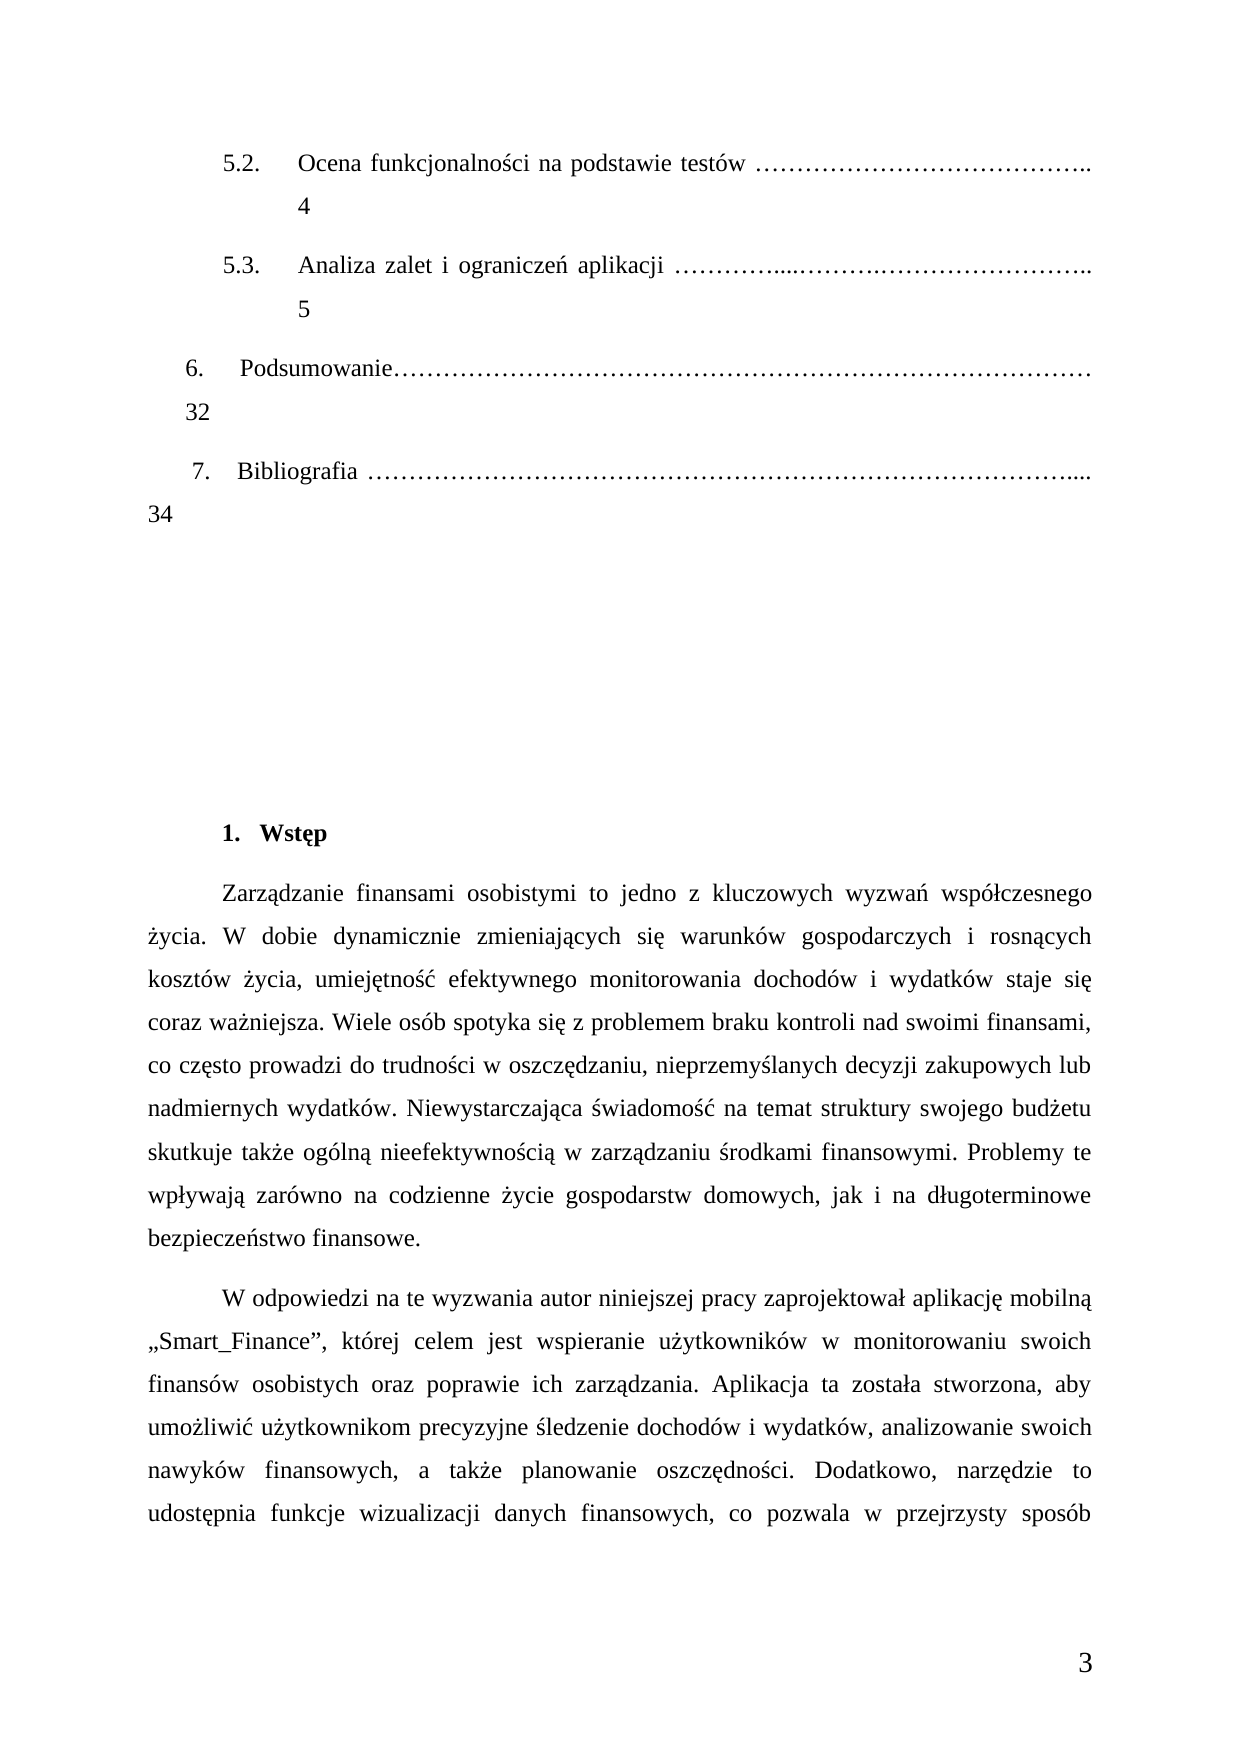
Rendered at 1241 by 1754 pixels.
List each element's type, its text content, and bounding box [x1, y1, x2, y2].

text 7. Bibliografia ………………………………………………………………………….... 34 [148, 456, 1092, 528]
list Analiza zalet i ograniczeń aplikacji …………....……….…………………….. 5 [223, 251, 1092, 322]
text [148, 1283, 1092, 1527]
text Zarządzanie finansami osobistymi to jedno z kluczowych wyzwań współczesnego życia. W dobie dynamicznie zmieniających się warunków gospodarczych i rosnących kosztów życia, umiejętność efektywnego monitorowania dochodów i wydatków staje się coraz ważniejsza. Wiele osób spotyka się z problemem braku kontroli nad swoimi finansami, co często prowadzi do trudności w oszczędzaniu, nieprzemyślanych decyzji zakupowych lub nadmiernych wydatków. Niewystarczająca świadomość na temat struktury swojego budżetu skutkuje także ogólną nieefektywnością w zarządzaniu środkami finansowymi. Problemy te wpływają zarówno na codzienne życie gospodarstw domowych, jak i na długoterminowe bezpieczeństwo finansowe. [148, 878, 1092, 1252]
list Ocena funkcjonalności na podstawie testów ………………………………….. 4 [223, 148, 1092, 219]
list Wstęp [222, 818, 1092, 847]
text 6. Podsumowanie………………………………………………………………………… 32 [185, 353, 1092, 425]
